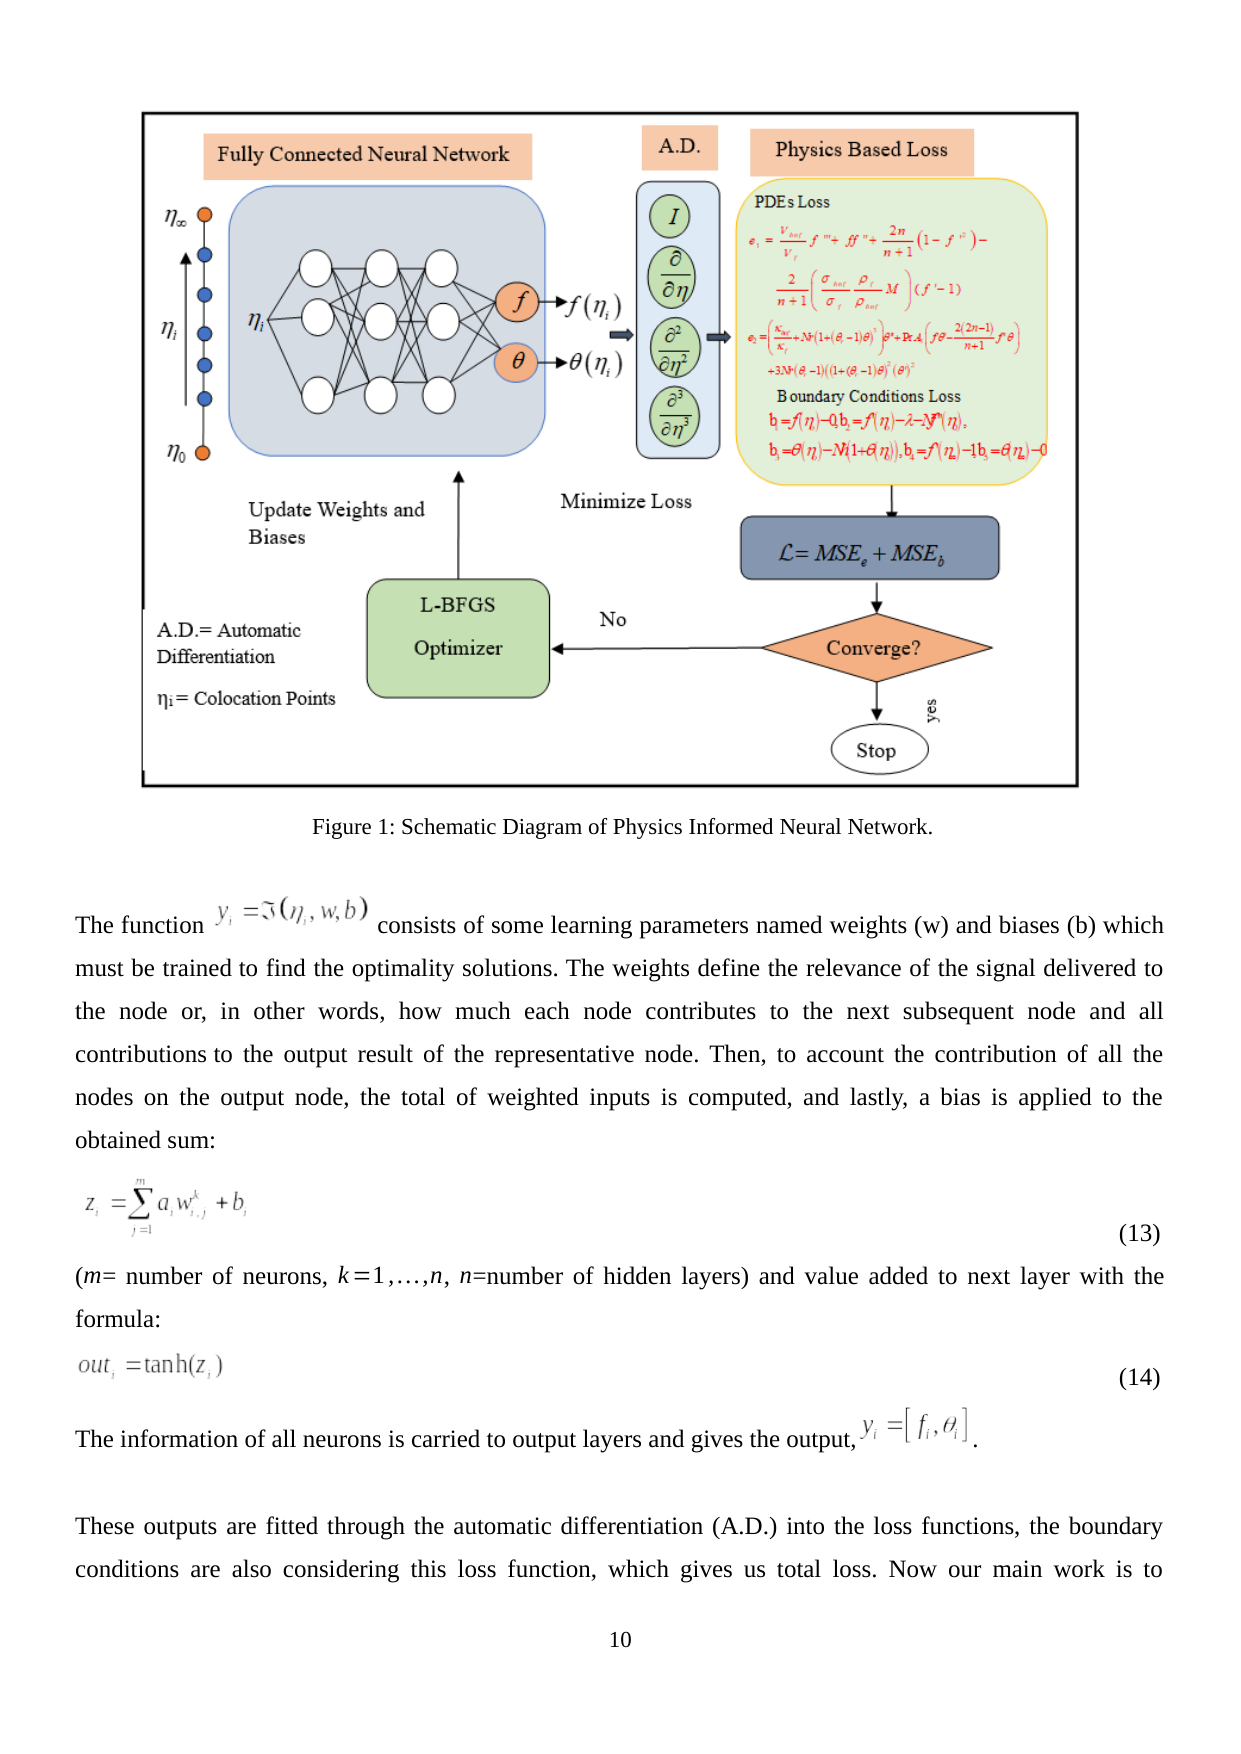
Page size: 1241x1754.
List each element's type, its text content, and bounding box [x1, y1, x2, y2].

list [75, 1511, 1165, 1583]
picture [75, 75, 1166, 792]
list (13) [75, 1169, 1165, 1247]
list (= number of neurons, , =number of hidden layers) and value added to next layer with the formula: [75, 1261, 1165, 1333]
list (14) [75, 1348, 1165, 1391]
list The function consists of some learning parameters named weights (w) and biases (b) which must be trained to find the optimality solutions. The weights define the relevance of the signal delivered to the node or, in other words, how much each node contributes to the next subsequent node and all contributions to the output result of the representative node. Then, to account the contribution of all the nodes on the output node, the total of weighted inputs is computed, and lastly, a bias is applied to the obtained sum: [75, 891, 1165, 1154]
list The information of all neurons is carried to output layers and gives the output,. [75, 1405, 1165, 1453]
